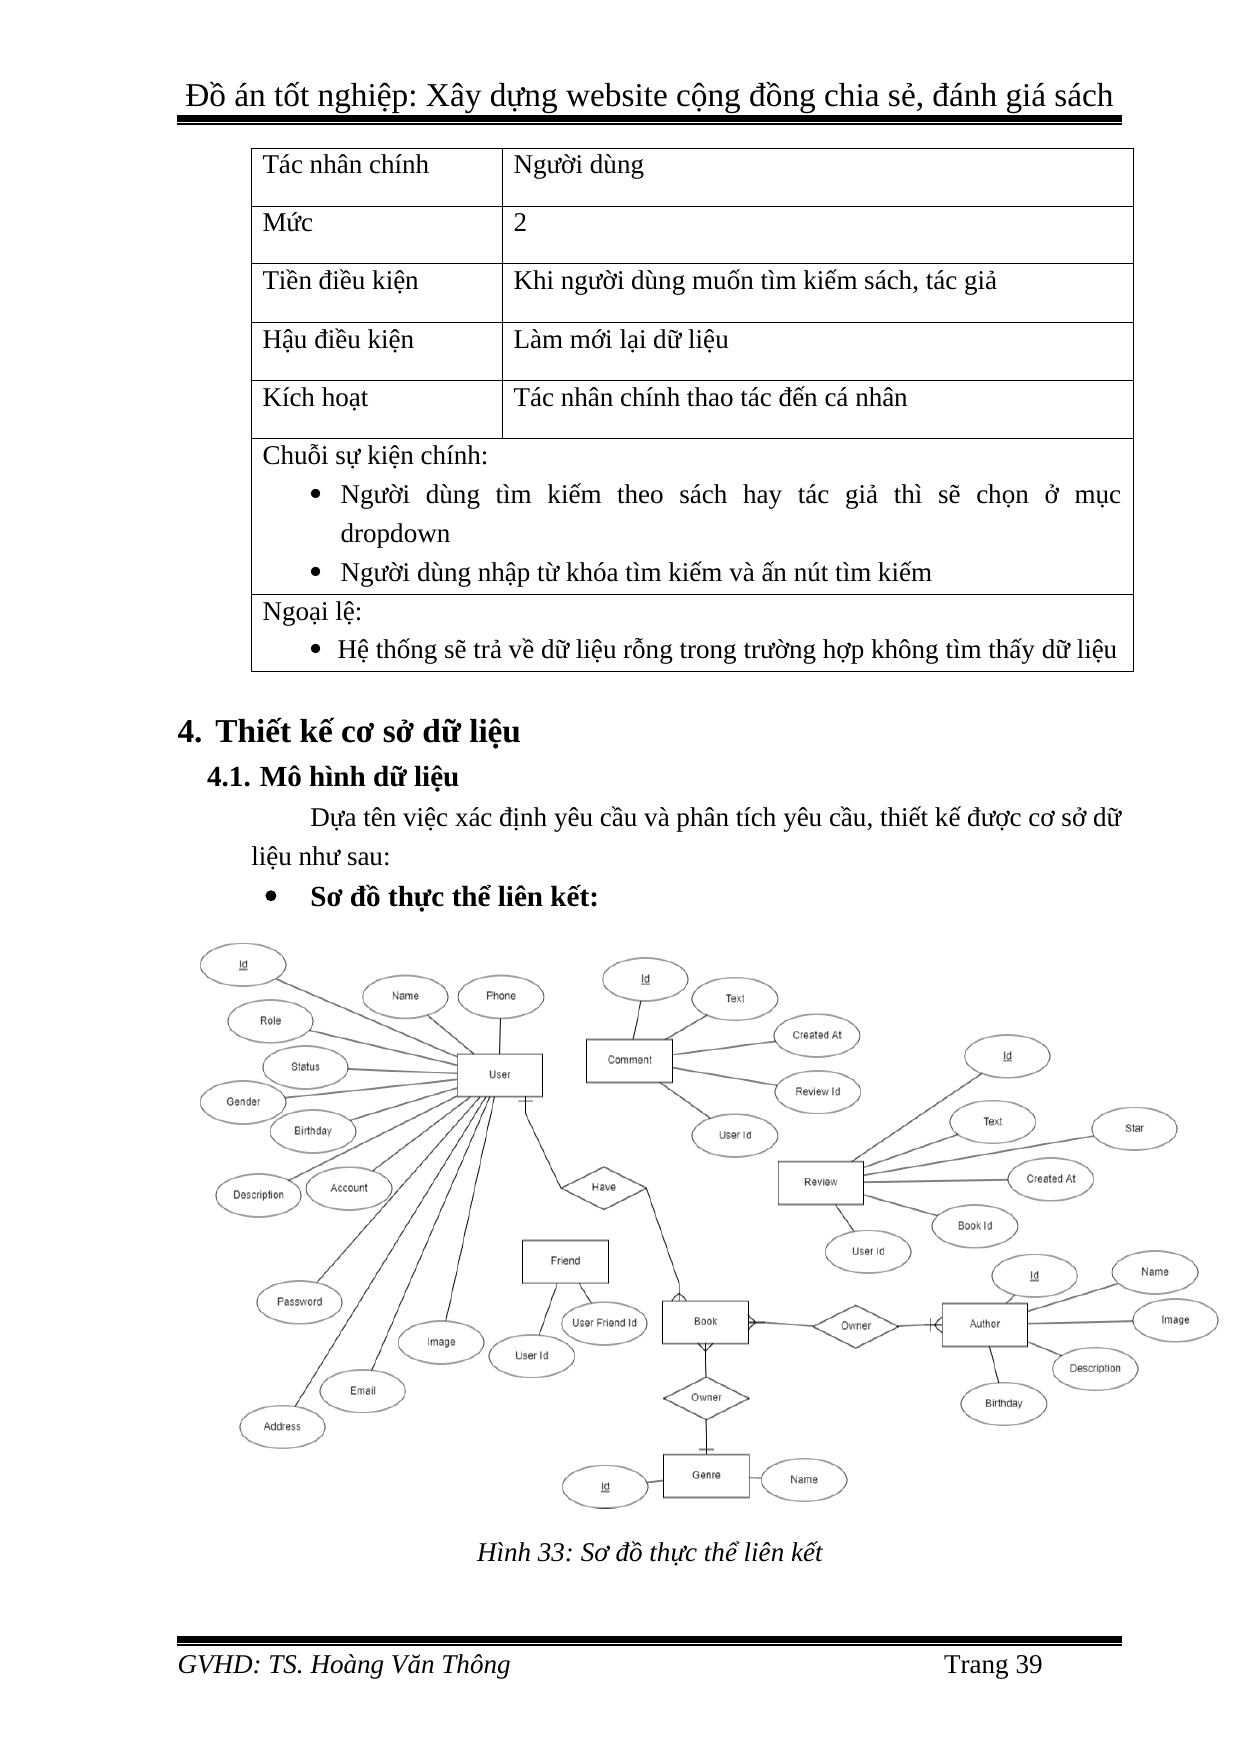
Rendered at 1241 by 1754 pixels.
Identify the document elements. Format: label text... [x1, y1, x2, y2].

table_cell Làm mới lại dữ liệu [503, 323, 1133, 380]
picture [177, 920, 1240, 1530]
list Sơ đồ thực thể liên kết: [266, 879, 1122, 912]
table_cell Mức [252, 207, 502, 263]
list Dựa tên việc xác định yêu cầu và phân tích yêu cầu, thiết kế được cơ sở dữ liệu như sau: [251, 801, 1122, 871]
list Mô hình dữ liệu [207, 759, 1122, 793]
table_cell Ngoại lệ: Hệ thống sẽ trả về dữ liệu rỗng trong trường hợp không tìm thấy dữ liệu [252, 595, 1133, 671]
table_cell Khi người dùng muốn tìm kiếm sách, tác giả [503, 264, 1133, 322]
list Thiết kế cơ sở dữ liệu [177, 711, 1122, 749]
table_cell Tác nhân chính [252, 149, 502, 206]
table_cell Chuỗi sự kiện chính: Người dùng tìm kiếm theo sách hay tác giả thì sẽ chọn ở mục dropdown Người dùng nhập từ khóa tìm kiếm và ấn nút tìm kiếm [252, 439, 1133, 593]
table_cell Kích hoạt [252, 381, 502, 438]
table_cell Hậu điều kiện [252, 323, 502, 380]
table_cell Tiền điều kiện [252, 264, 502, 322]
table_cell Tác nhân chính thao tác đến cá nhân [503, 381, 1133, 438]
table_cell Người dùng [503, 149, 1133, 206]
table_cell 2 [503, 207, 1133, 263]
list Hình 33: Sơ đồ thực thể liên kết [177, 1537, 1122, 1568]
